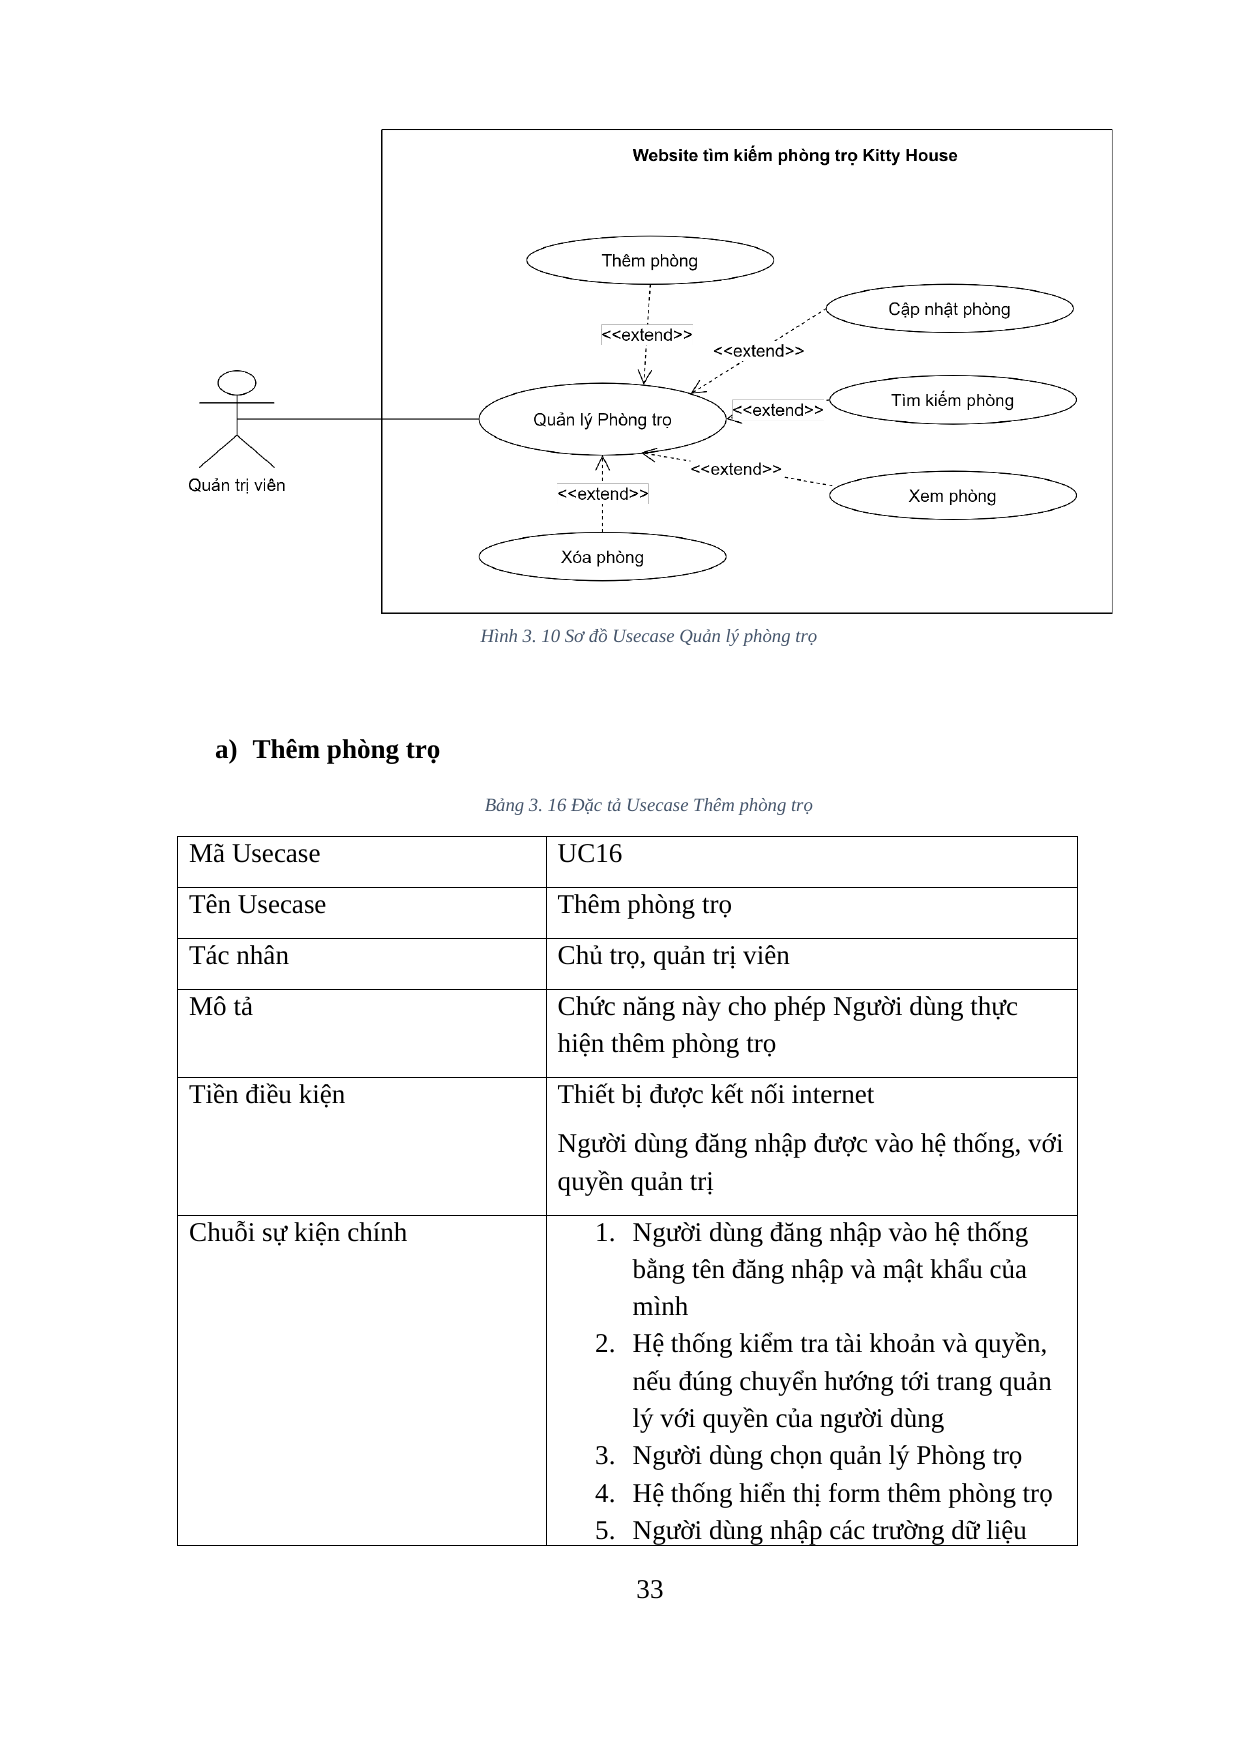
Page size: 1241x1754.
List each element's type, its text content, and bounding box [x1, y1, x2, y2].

picture [177, 118, 1123, 625]
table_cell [547, 1216, 1077, 1545]
table_cell Chức năng này cho phép Người dùng thực hiện thêm phòng trọ [547, 990, 1077, 1077]
table_cell Thiết bị được kết nối internet Người dùng đăng nhập được vào hệ thống, với quyền quản trị [547, 1078, 1077, 1214]
table_cell Tác nhân [178, 939, 546, 988]
table_cell Tiền điều kiện [178, 1078, 546, 1214]
table_cell Chuỗi sự kiện chính [178, 1216, 546, 1545]
table_cell Tên Usecase [178, 888, 546, 938]
table_cell Mô tả [178, 990, 546, 1077]
table_cell Thêm phòng trọ [547, 888, 1077, 938]
table_cell Chủ trọ, quản trị viên [547, 939, 1077, 988]
table_header Mã Usecase [178, 837, 546, 887]
table_header UC16 [547, 837, 1077, 887]
text Bảng 3. 16 Đặc tả Usecase Thêm phòng trọ [177, 794, 1122, 815]
list Thêm phòng trọ [215, 733, 1122, 764]
text Hình 3. 10 Sơ đồ Usecase Quản lý phòng trọ [177, 625, 1122, 646]
